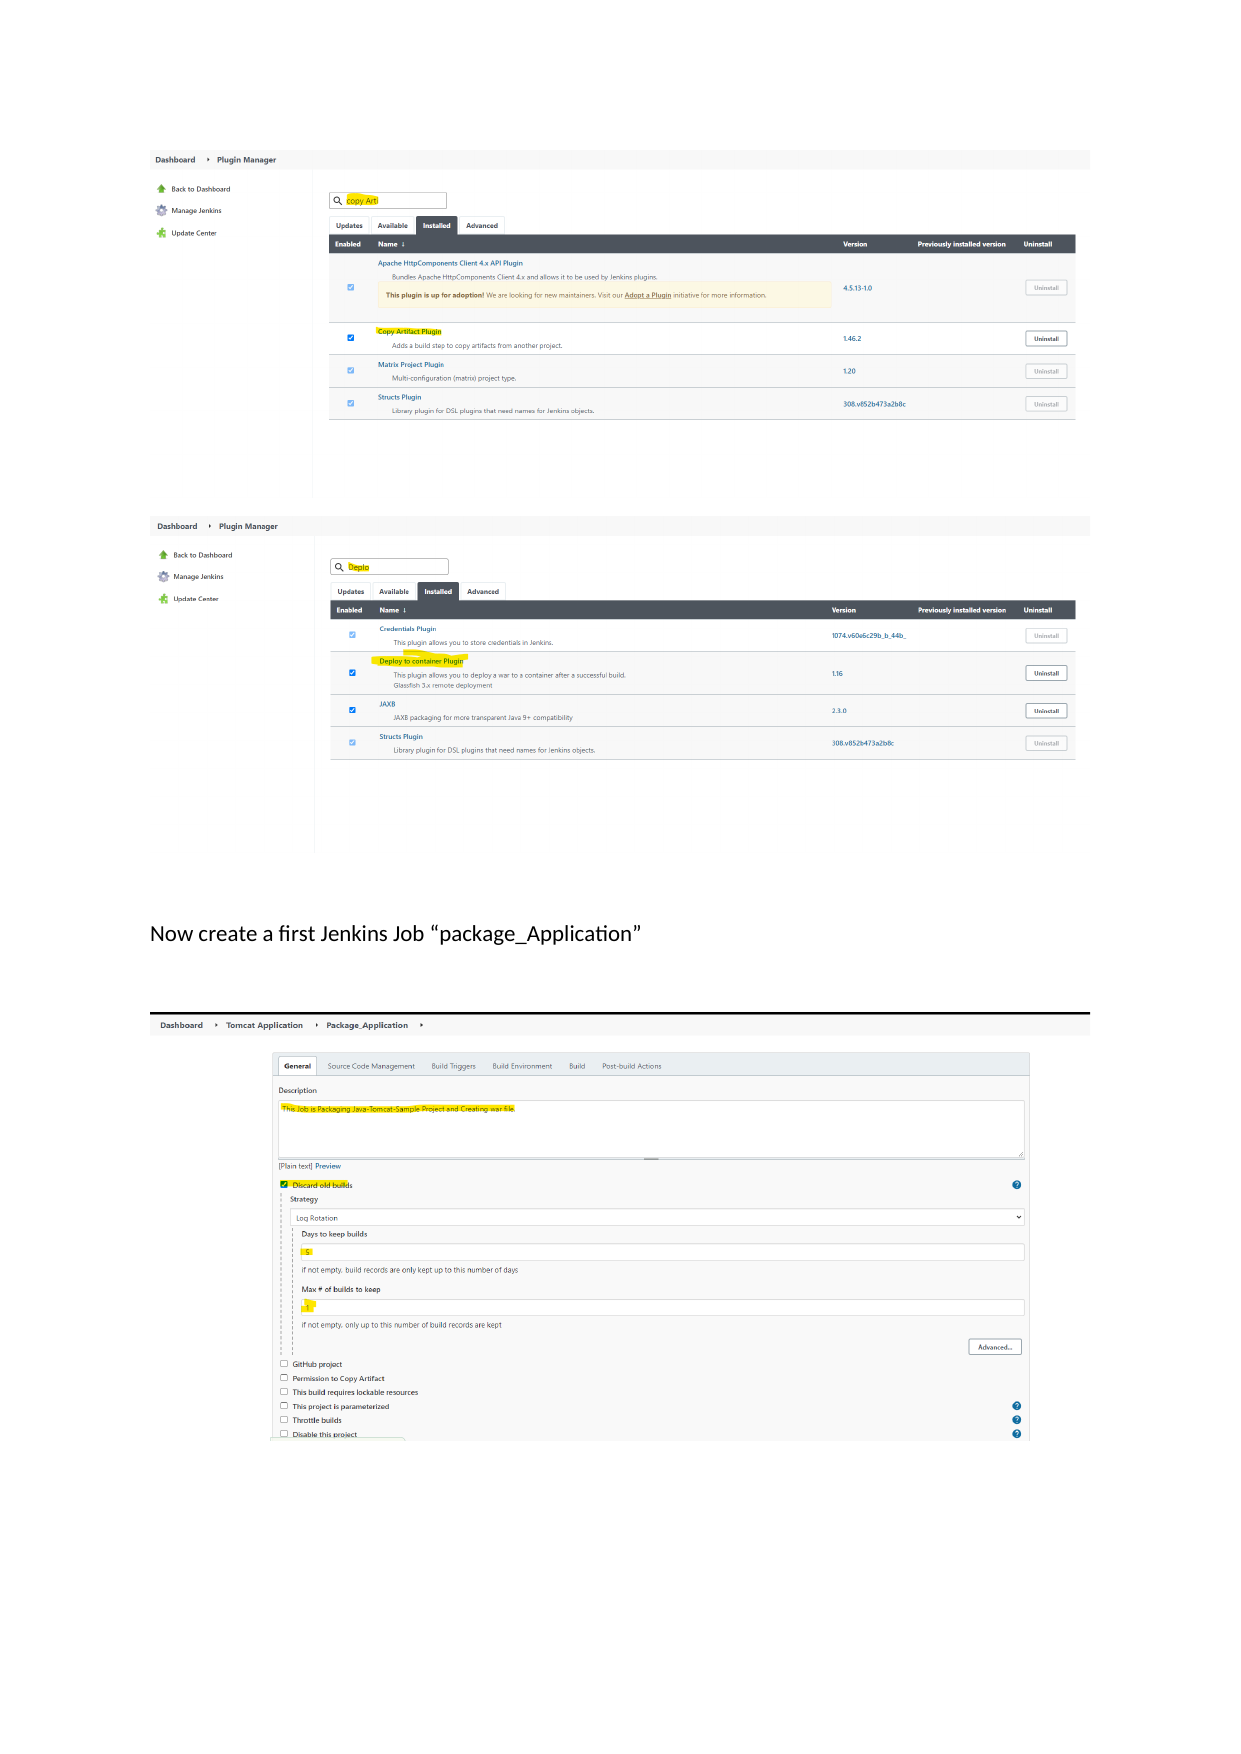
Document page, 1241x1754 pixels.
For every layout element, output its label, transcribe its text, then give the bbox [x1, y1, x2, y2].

picture [150, 516, 1091, 853]
picture [150, 150, 1091, 498]
picture [150, 1012, 1091, 1441]
text Now create a first Jenkins Job “package_Application” [150, 919, 1090, 947]
